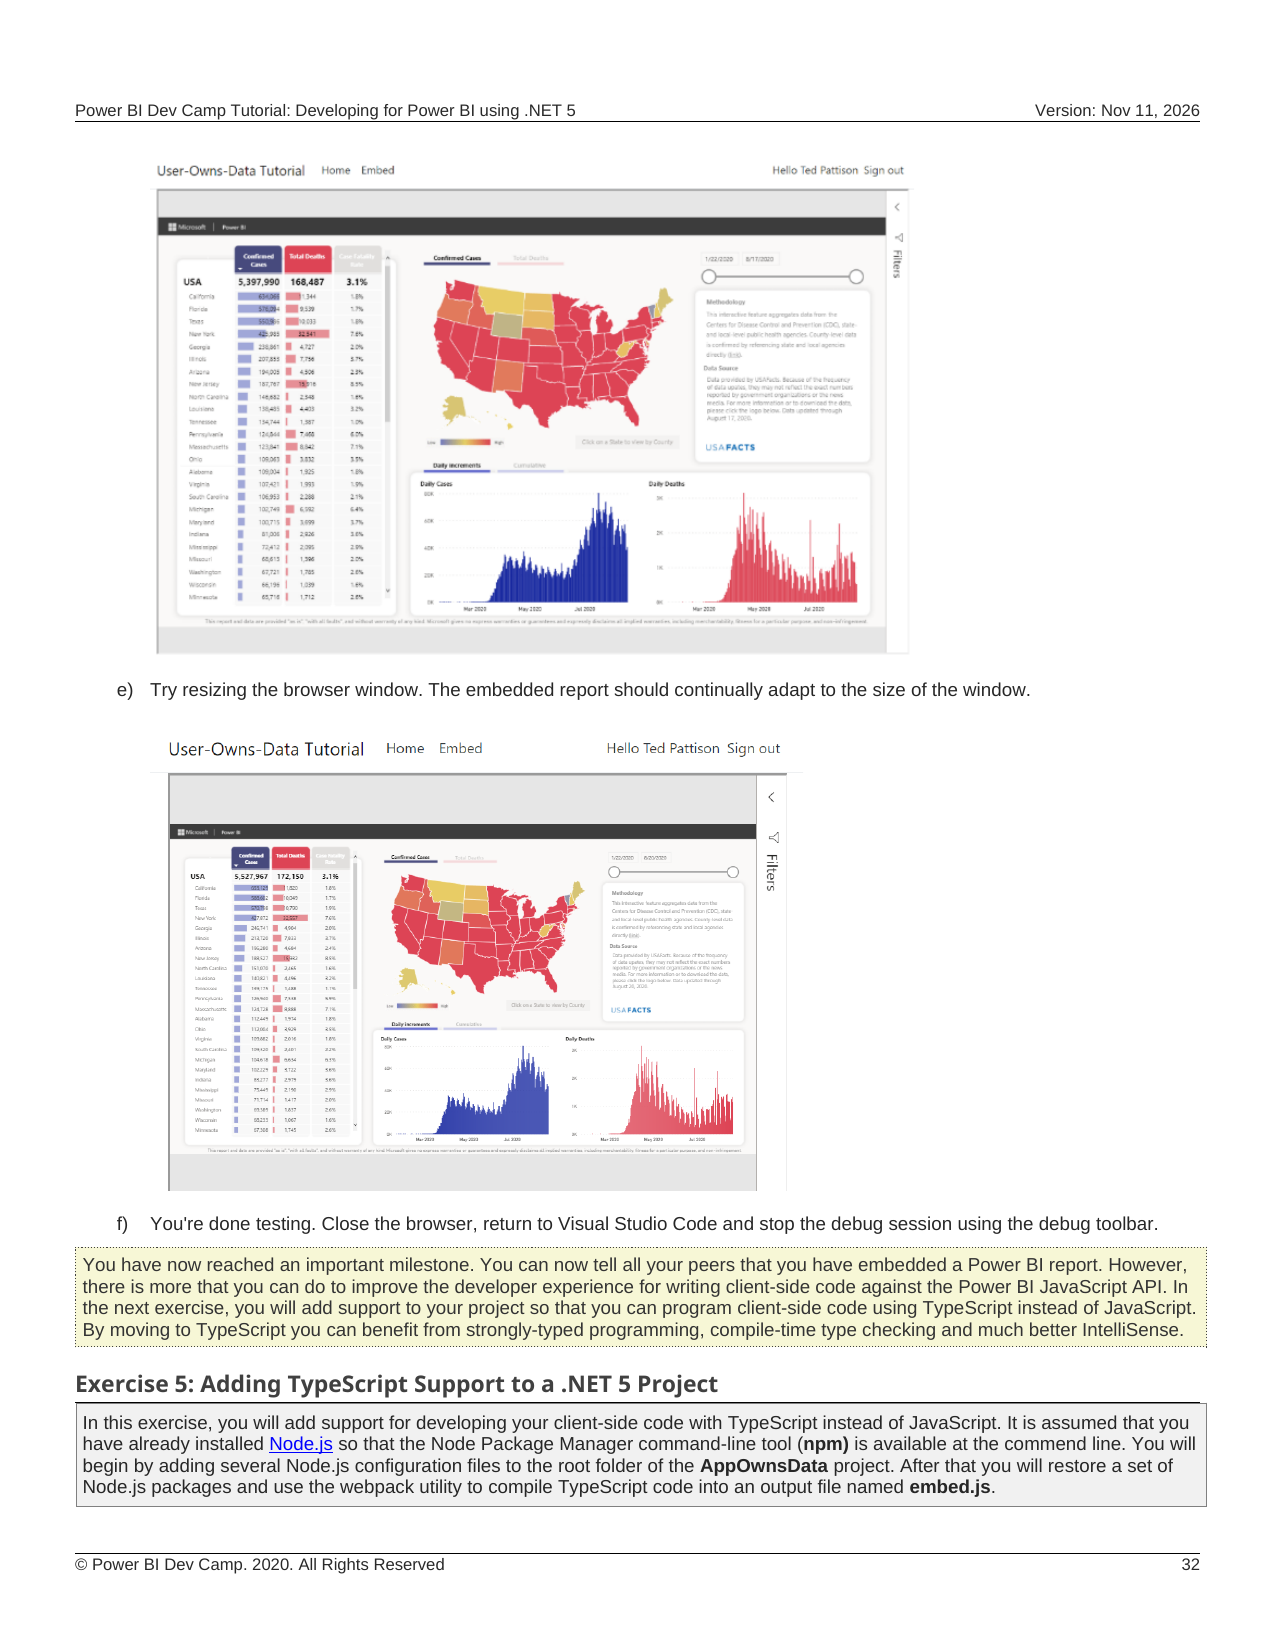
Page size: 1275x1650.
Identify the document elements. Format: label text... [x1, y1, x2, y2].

subtitle Exercise 5: Adding TypeScript Support to a .NET 5 Project [75, 1368, 1200, 1402]
picture [150, 722, 804, 1191]
text Try resizing the browser window. The embedded report should continually adapt to the size of the window. [117, 679, 1200, 701]
picture [150, 156, 915, 658]
text In this exercise, you will add support for developing your client-side code with TypeScript instead of JavaScript. It is assumed that you have already installed Node.js so that the Node Package Manager command-line tool (npm) is available at the commend line. You will begin by adding several Node.js configuration files to the root folder of the AppOwnsData project. After that you will restore a set of Node.js packages and use the webpack utility to compile TypeScript code into an output file named embed.js. [77, 1404, 1206, 1506]
text You're done testing. Close the browser, return to Visual Studio Code and stop the debug session using the debug toolbar. [117, 1212, 1200, 1234]
text You have now reached an important milestone. You can now tell all your peers that you have embedded a Power BI report. However, there is more that you can do to improve the developer experience for writing client-side code against the Power BI JavaScript API. In the next exercise, you will add support to your project so that you can program client-side code using TypeScript instead of JavaScript. By moving to TypeScript you can benefit from strongly-typed programming, compile-time type checking and much better IntelliSense. [75, 1247, 1207, 1347]
